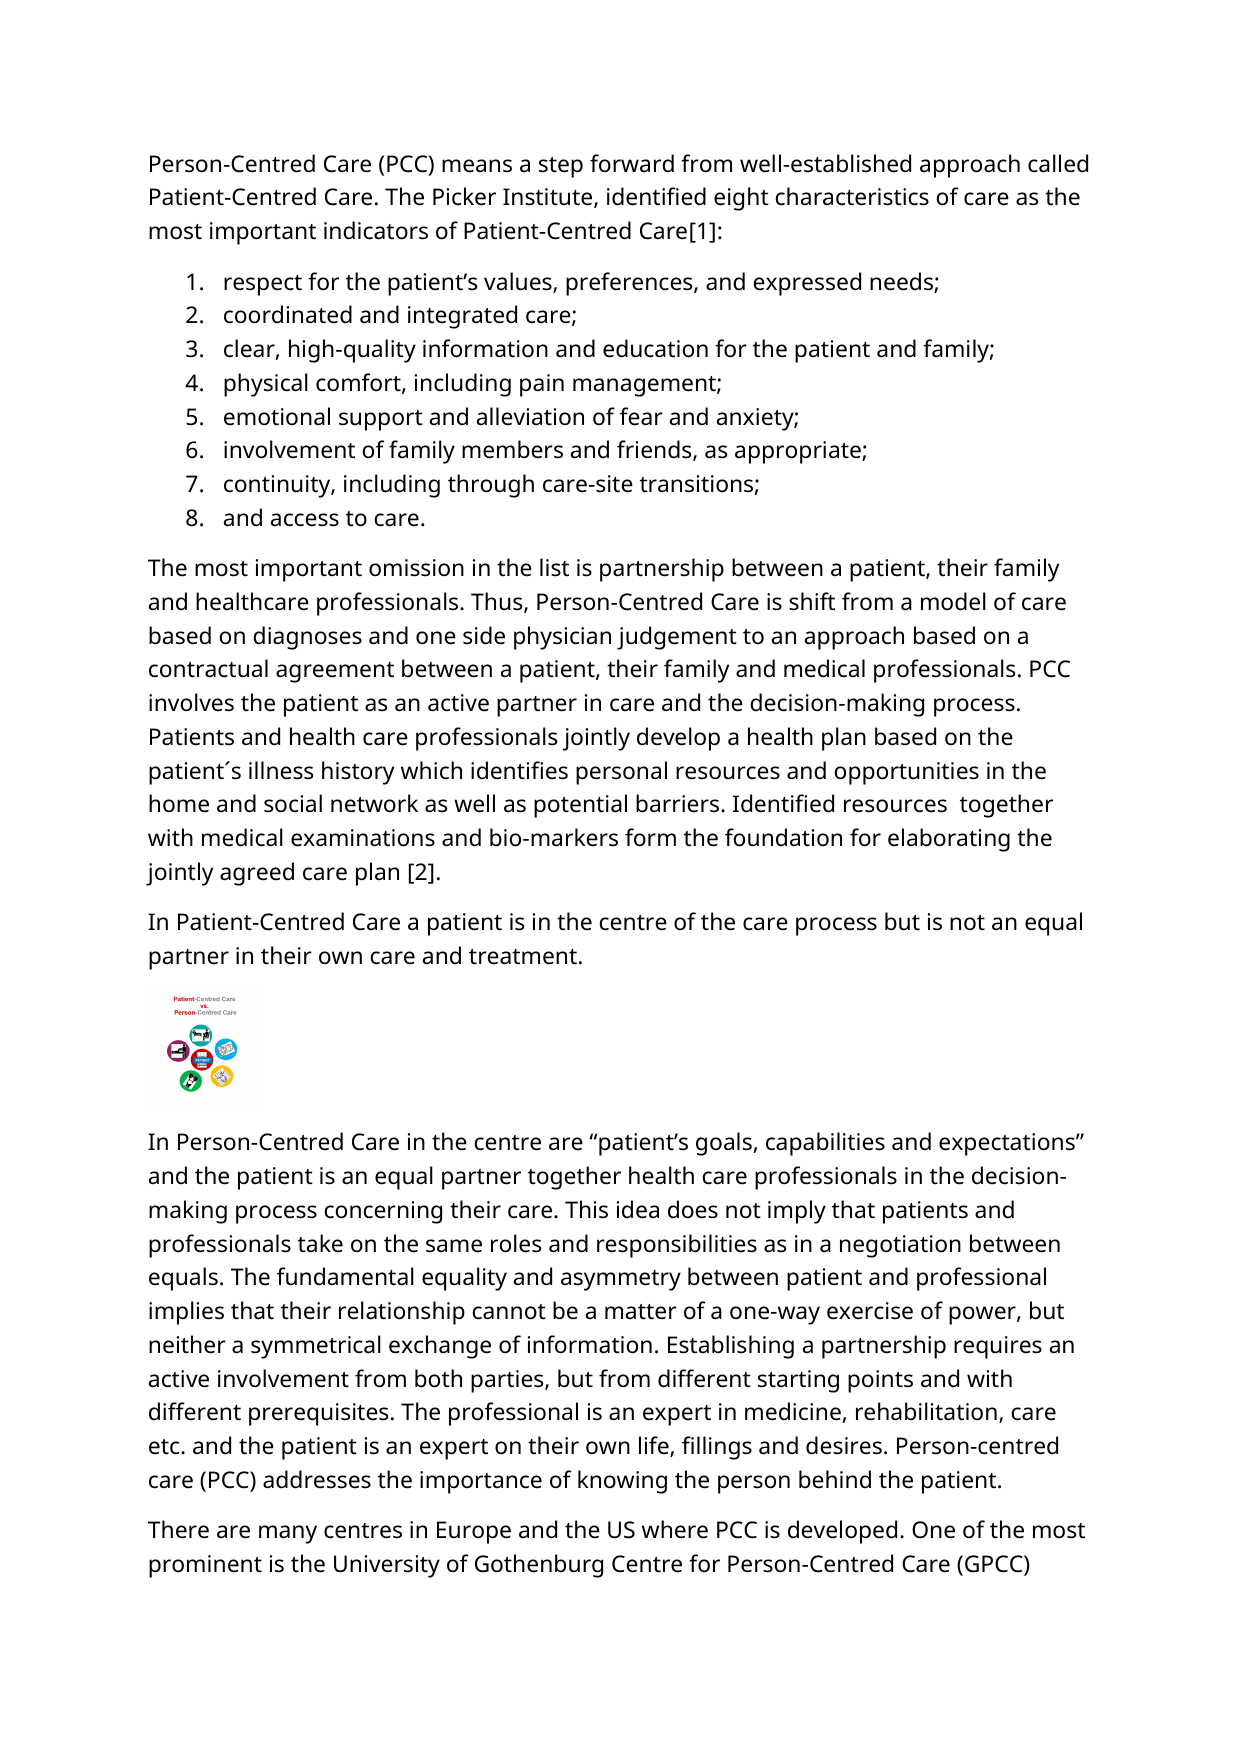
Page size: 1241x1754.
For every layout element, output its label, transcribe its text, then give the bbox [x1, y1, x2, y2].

list clear, high-quality information and education for the patient and family; [185, 333, 1093, 364]
list respect for the patient’s values, preferences, and expressed needs; [185, 266, 1093, 297]
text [148, 1514, 1093, 1579]
text Person-Centred Care (PCC) means a step forward from well-established approach called Patient-Centred Care. The Picker Institute, identified eight characteristics of care as the most important indicators of Patient-Centred Care[1]: [148, 148, 1093, 246]
list continuity, including through care-site transitions; [185, 468, 1093, 499]
picture [147, 990, 265, 1108]
text In Patient-Centred Care a patient is in the centre of the care process but is not an equal partner in their own care and treatment. [148, 906, 1093, 971]
text The most important omission in the list is partnership between a patient, their family and healthcare professionals. Thus, Person-Centred Care is shift from a model of care based on diagnoses and one side physician judgement to an approach based on a contractual agreement between a patient, their family and medical professionals. PCC involves the patient as an active partner in care and the decision-making process. Patients and health care professionals jointly develop a health plan based on the patient´s illness history which identifies personal resources and opportunities in the home and social network as well as potential barriers. Identified resources together with medical examinations and bio-markers form the foundation for elaborating the jointly agreed care plan [2]. [148, 552, 1093, 887]
text In Person-Centred Care in the centre are “patient’s goals, capabilities and expectations” and the patient is an equal partner together health care professionals in the decision-making process concerning their care. This idea does not imply that patients and professionals take on the same roles and responsibilities as in a negotiation between equals. The fundamental equality and asymmetry between patient and professional implies that their relationship cannot be a matter of a one-way exercise of power, but neither a symmetrical exchange of information. Establishing a partnership requires an active involvement from both parties, but from different starting points and with different prerequisites. The professional is an expert in medicine, rehabilitation, care etc. and the patient is an expert on their own life, fillings and desires. Person-centred care (PCC) addresses the importance of knowing the person behind the patient. [148, 1126, 1093, 1495]
list physical comfort, including pain management; [185, 367, 1093, 398]
list involvement of family members and friends, as appropriate; [185, 434, 1093, 466]
list emotional support and alleviation of fear and anxiety; [185, 401, 1093, 432]
list coordinated and integrated care; [185, 299, 1093, 331]
list and access to care. [185, 502, 1093, 533]
